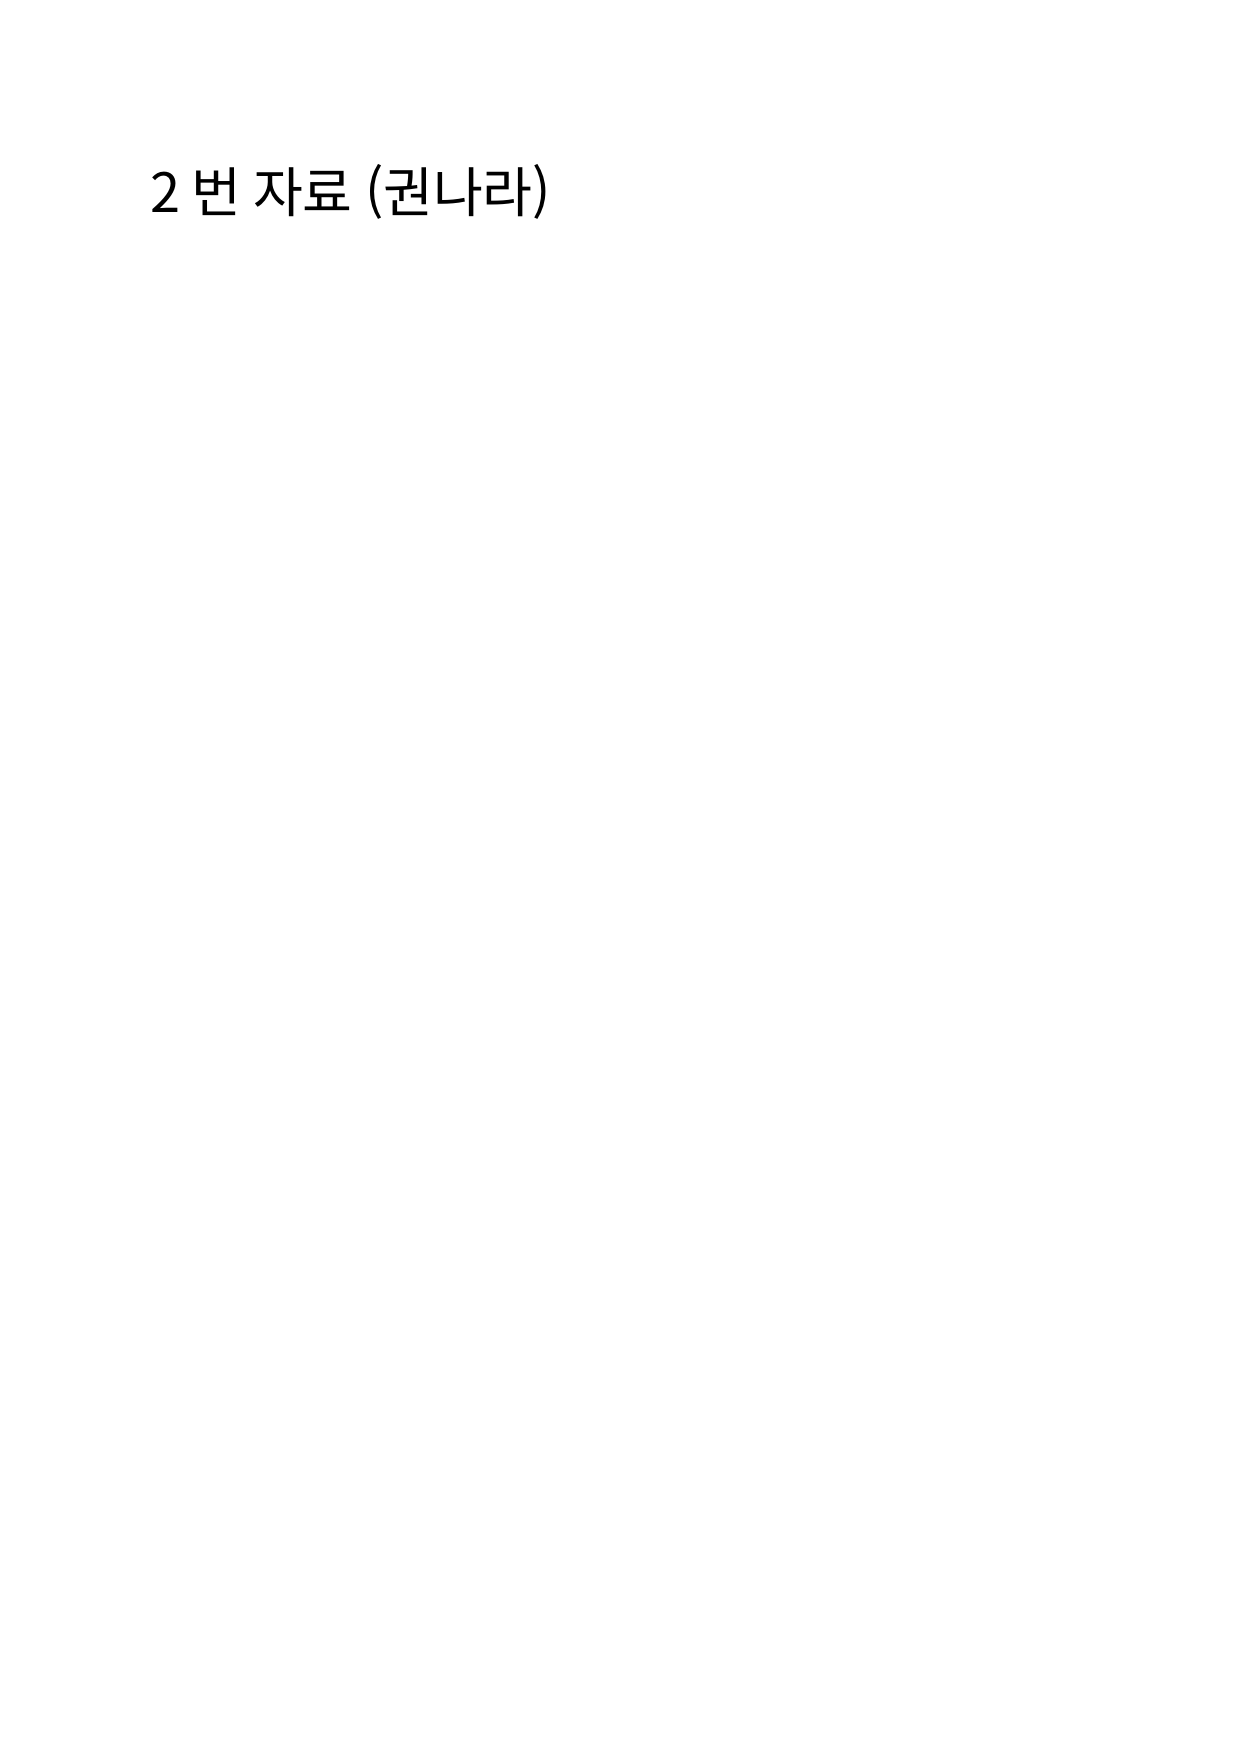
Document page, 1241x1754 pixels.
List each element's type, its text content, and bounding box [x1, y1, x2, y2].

title 2번 자료 (권나라) [150, 150, 1090, 228]
